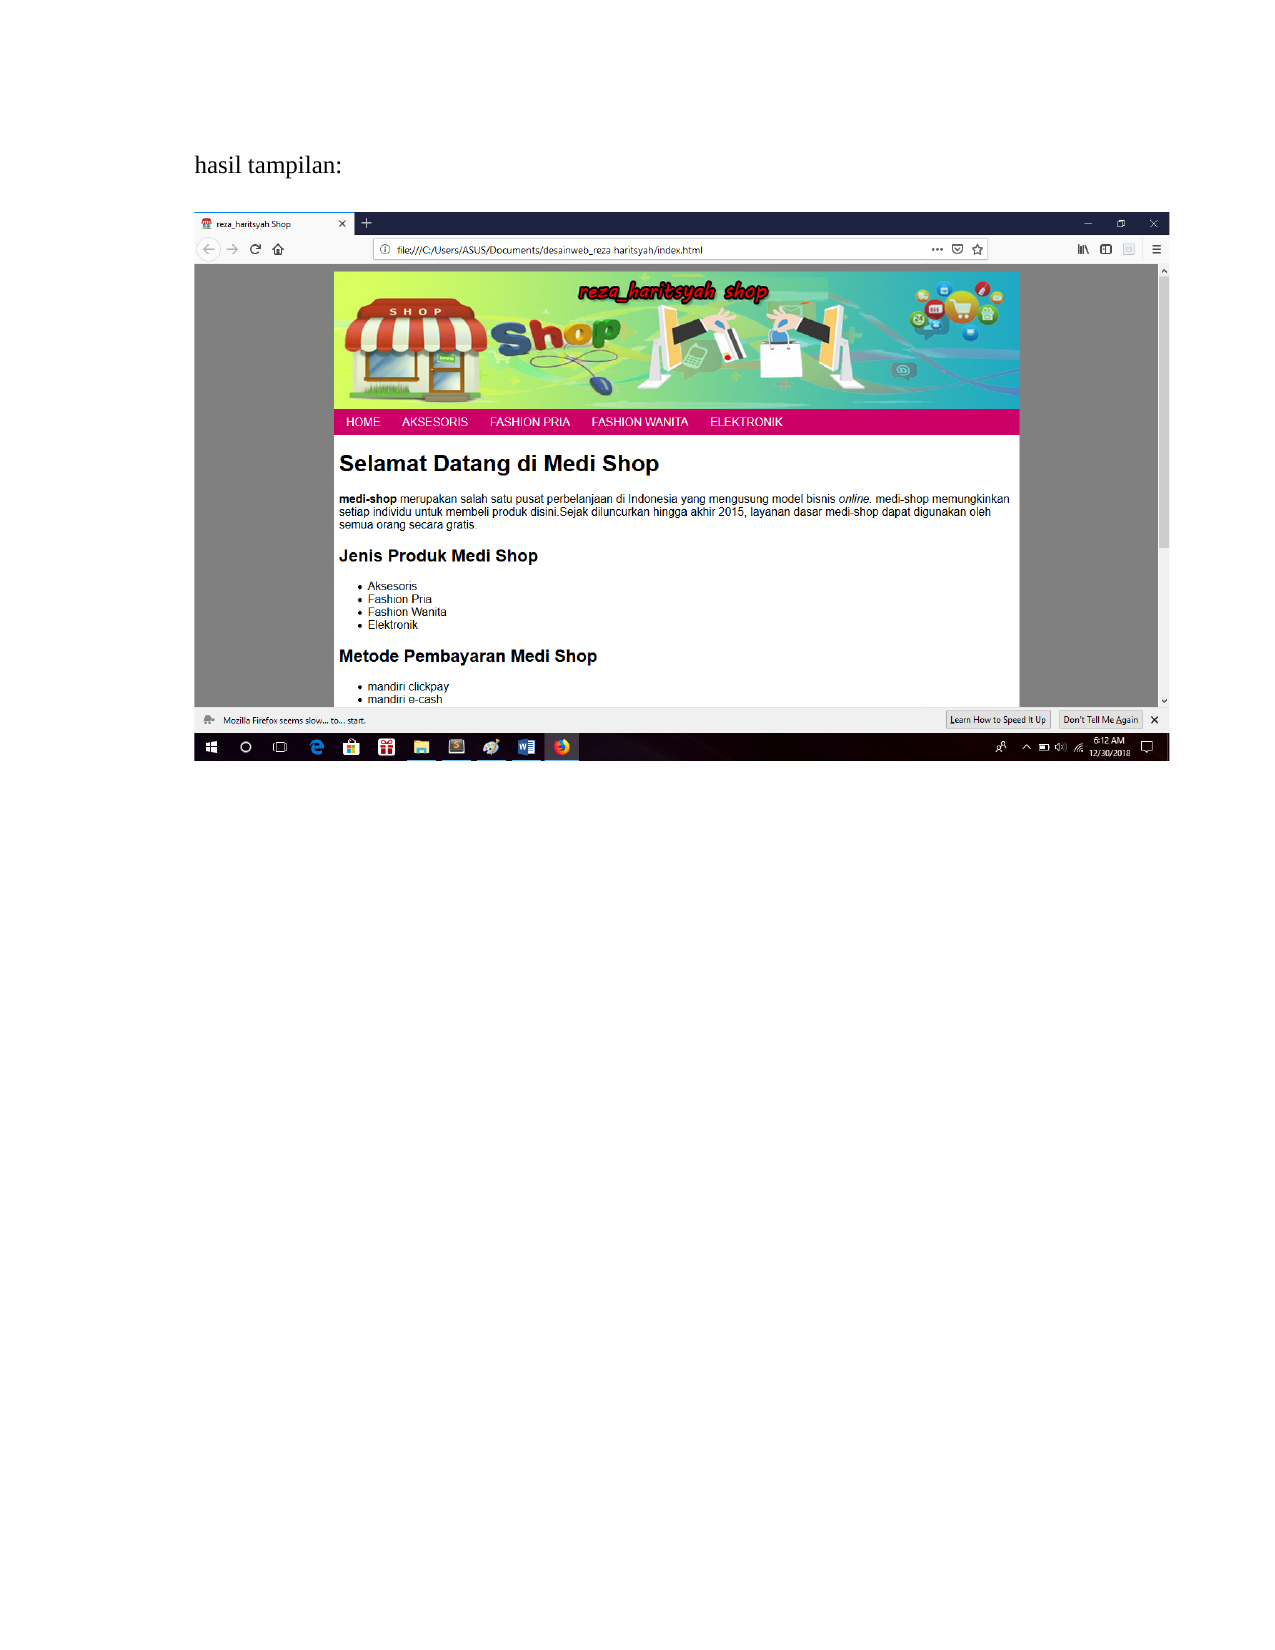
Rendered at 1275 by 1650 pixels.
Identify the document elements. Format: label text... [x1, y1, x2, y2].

text hasil tampilan: [194, 150, 1125, 179]
picture [194, 212, 1170, 761]
